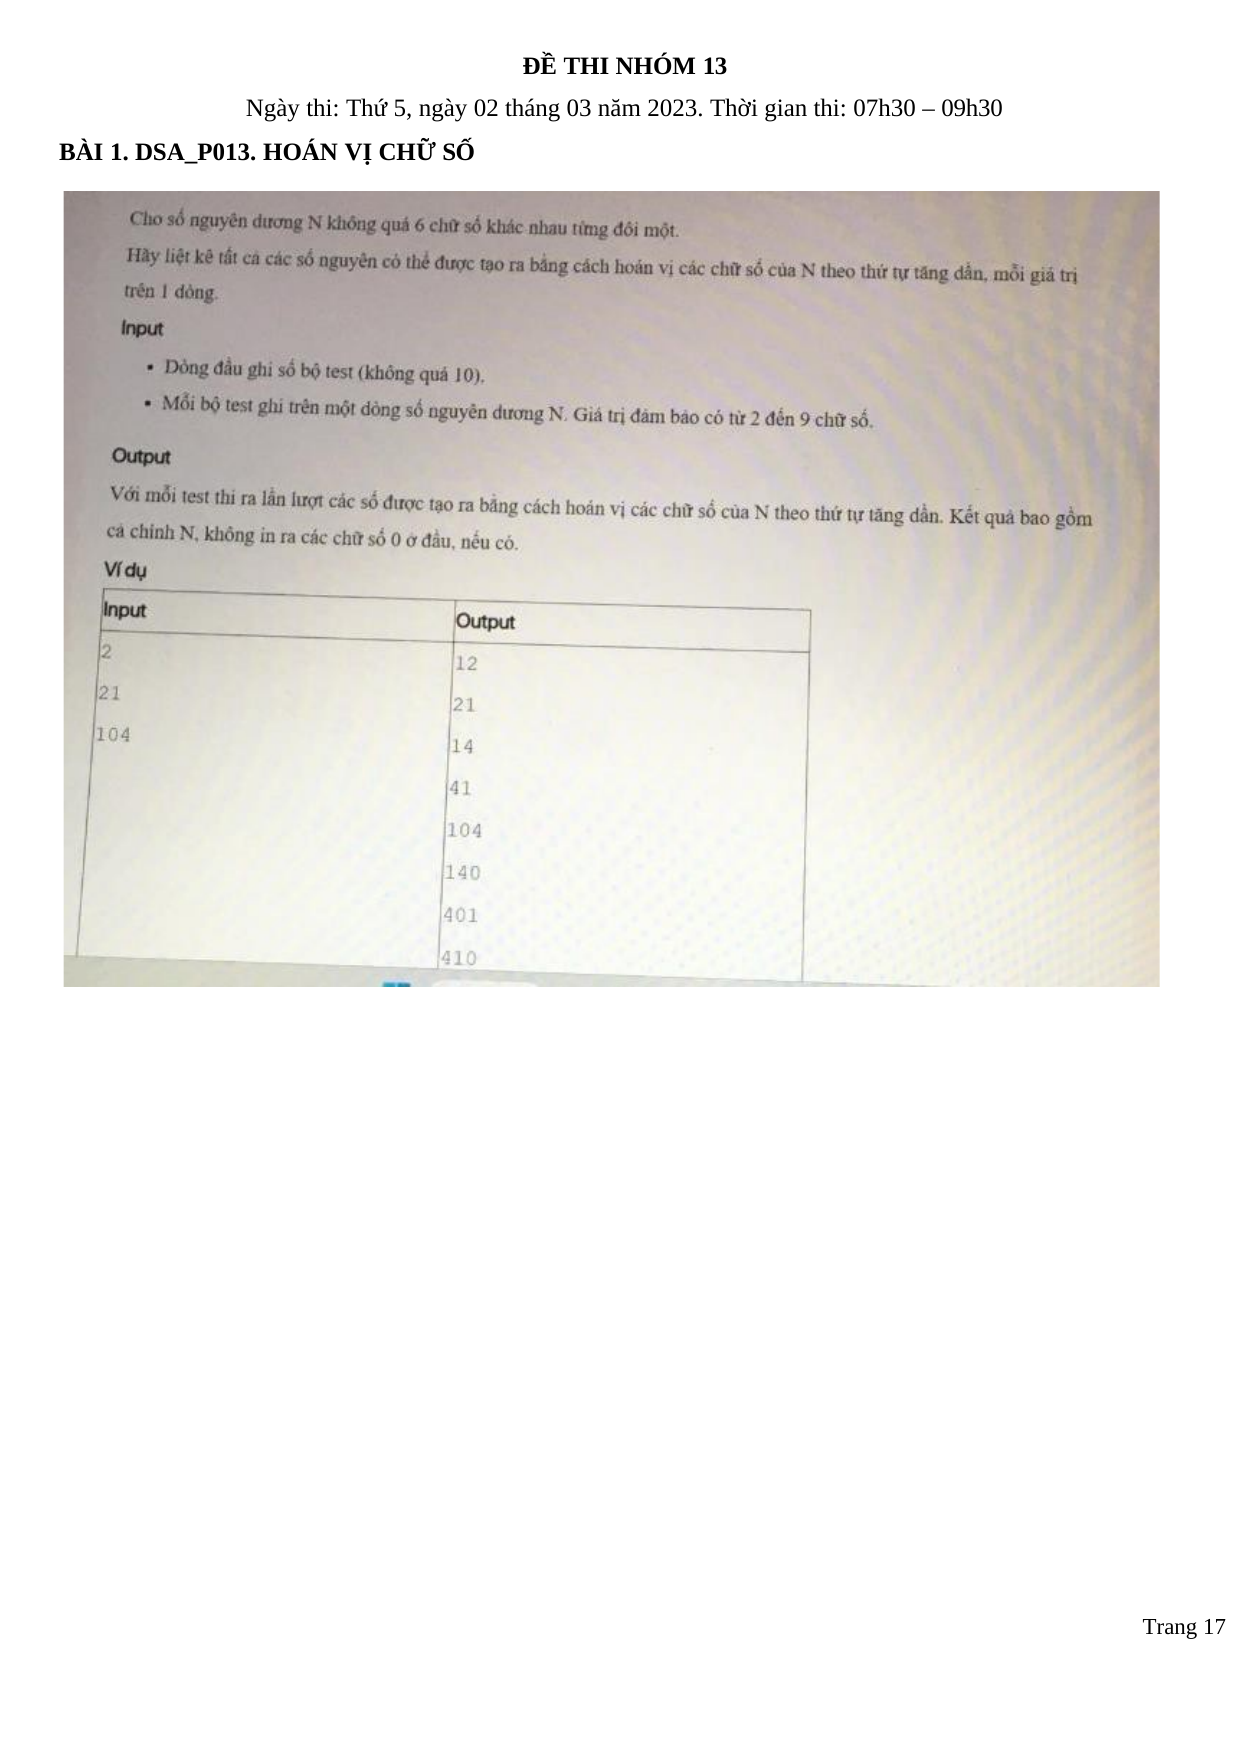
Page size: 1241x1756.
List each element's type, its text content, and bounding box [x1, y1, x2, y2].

text BÀI 1. DSA_P013. HOÁN VỊ CHỮ SỐ [59, 137, 1226, 166]
text ĐỀ THI NHÓM 13 [75, 51, 1174, 79]
text Ngày thi: Thứ 5, ngày 02 tháng 03 năm 2023. Thời gian thi: 07h30 – 09h30 [74, 93, 1174, 122]
picture [63, 191, 1160, 987]
